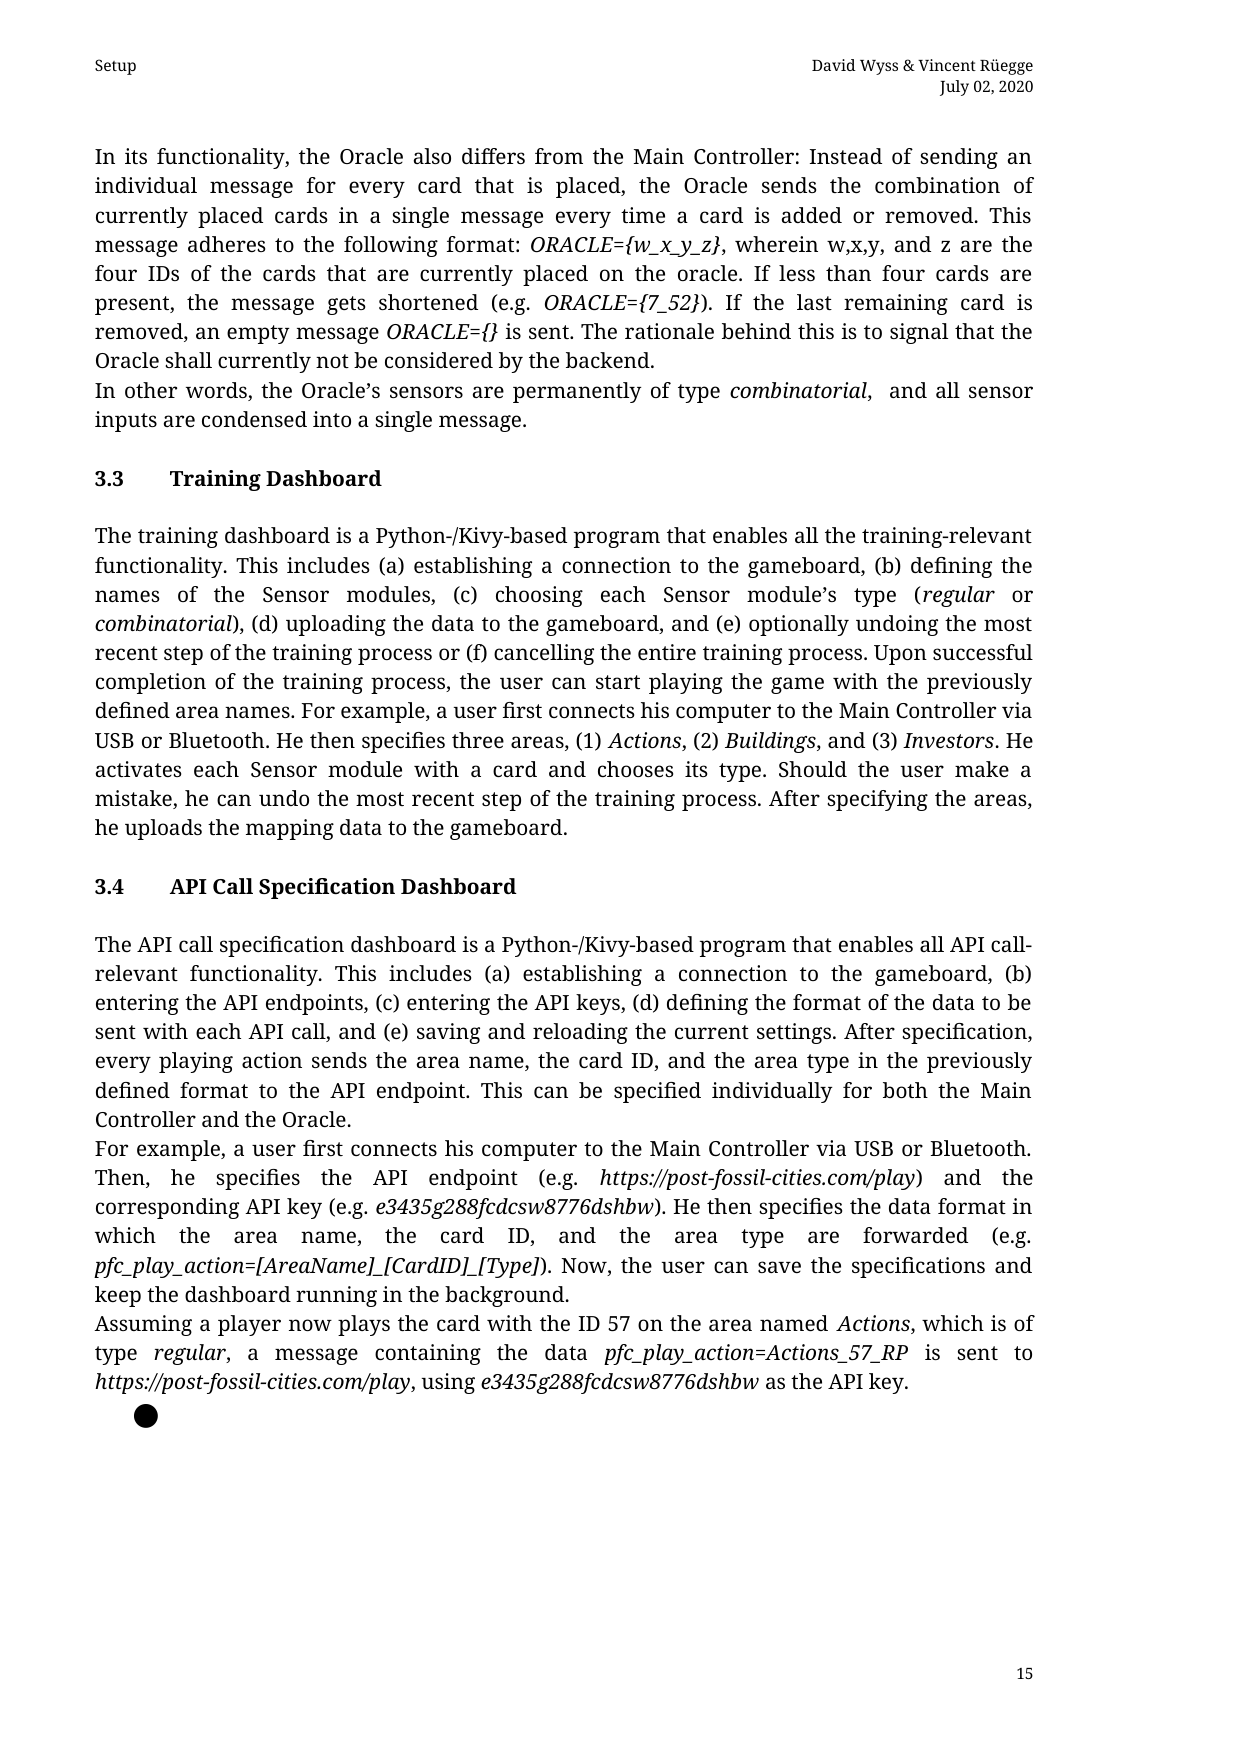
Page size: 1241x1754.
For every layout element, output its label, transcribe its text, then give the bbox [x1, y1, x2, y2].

text In its functionality, the Oracle also differs from the Main Controller: Instead of sending an individual message for every card that is placed, the Oracle sends the combination of currently placed cards in a single message every time a card is added or removed. This message adheres to the following format: ORACLE={w_x_y_z}, wherein w,x,y, and z are the four IDs of the cards that are currently placed on the oracle. If less than four cards are present, the message gets shortened (e.g. ORACLE={7_52}). If the last remaining card is removed, an empty message ORACLE={} is sent. The rationale behind this is to signal that the Oracle shall currently not be considered by the backend. [94, 142, 1033, 375]
text The API call specification dashboard is a Python-/Kivy-based program that enables all API call-relevant functionality. This includes (a) establishing a connection to the gameboard, (b) entering the API endpoints, (c) entering the API keys, (d) defining the format of the data to be sent with each API call, and (e) saving and reloading the current settings. After specification, every playing action sends the area name, the card ID, and the area type in the previously defined format to the API endpoint. This can be specified individually for both the Main Controller and the Oracle. [94, 929, 1033, 1133]
subtitle Training Dashboard [94, 463, 1033, 492]
text The training dashboard is a Python-/Kivy-based program that enables all the training-relevant functionality. This includes (a) establishing a connection to the gameboard, (b) defining the names of the Sensor modules, (c) choosing each Sensor module’s type (regular or combinatorial), (d) uploading the data to the gameboard, and (e) optionally undoing the most recent step of the training process or (f) cancelling the entire training process. Upon successful completion of the training process, the user can start playing the game with the previously defined area names. For example, a user first connects his computer to the Main Controller via USB or Bluetooth. He then specifies three areas, (1) Actions, (2) Buildings, and (3) Investors. He activates each Sensor module with a card and chooses its type. Should the user make a mistake, he can undo the most recent step of the training process. After specifying the areas, he uploads the mapping data to the gameboard. [94, 521, 1033, 842]
text In other words, the Oracle’s sensors are permanently of type combinatorial, and all sensor inputs are condensed into a single message. [94, 375, 1033, 433]
text Assuming a player now plays the card with the ID 57 on the area named Actions, which is of type regular, a message containing the data pfc_play_action=Actions_57_RP is sent to https://post-fossil-cities.com/play, using e3435g288fcdcsw8776dshbw as the API key. [94, 1308, 1033, 1396]
subtitle API Call Specification Dashboard [94, 871, 1033, 900]
text For example, a user first connects his computer to the Main Controller via USB or Bluetooth. Then, he specifies the API endpoint (e.g. https://post-fossil-cities.com/play) and the corresponding API key (e.g. e3435g288fcdcsw8776dshbw). He then specifies the data format in which the area name, the card ID, and the area type are forwarded (e.g. pfc_play_action=[AreaName]_[CardID]_[Type]). Now, the user can save the specifications and keep the dashboard running in the background. [94, 1133, 1033, 1308]
